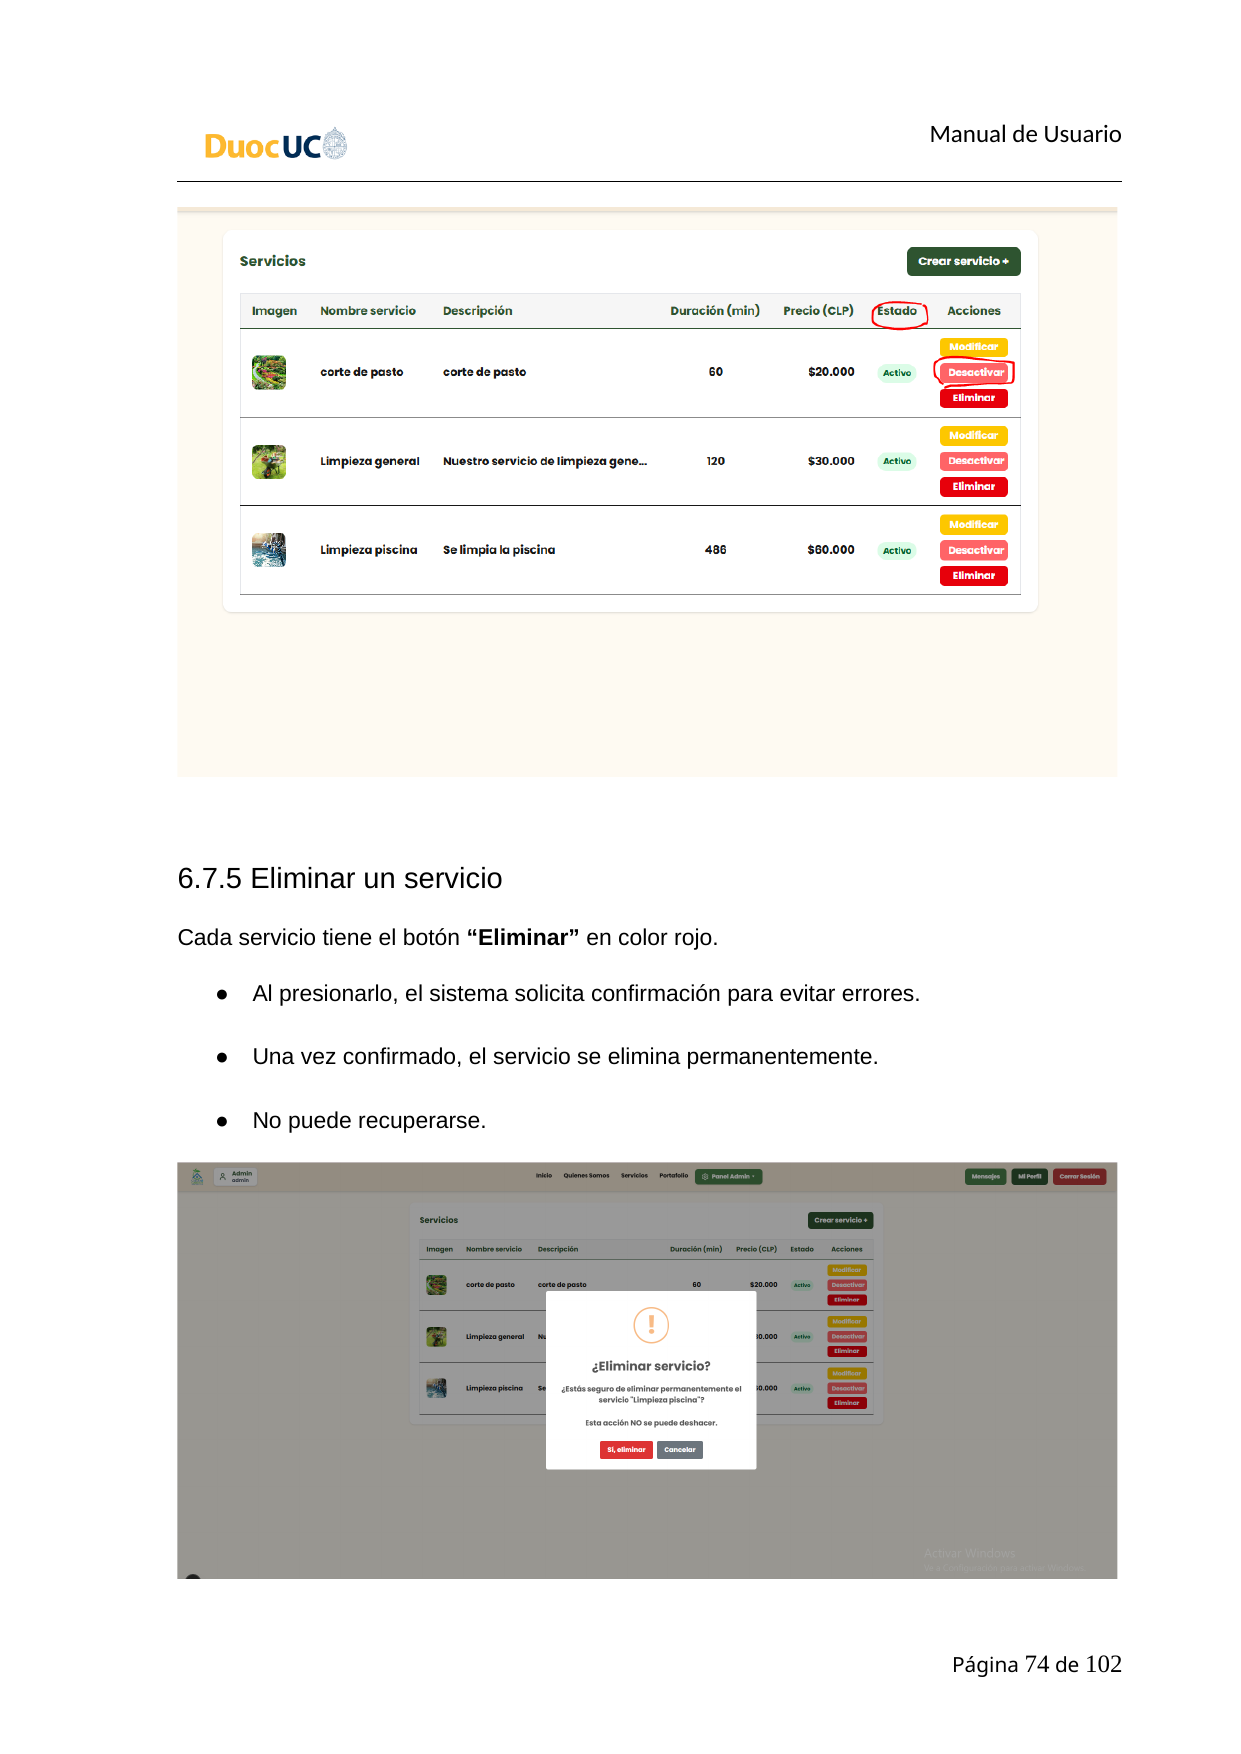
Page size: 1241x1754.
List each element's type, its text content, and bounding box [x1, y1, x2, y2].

picture [177, 1162, 1118, 1579]
list No puede recuperarse. [215, 1107, 1122, 1133]
text Cada servicio tiene el botón “Eliminar” en color rojo. [177, 924, 1122, 951]
list Una vez confirmado, el servicio se elimina permanentemente. [215, 1043, 1122, 1102]
picture [177, 207, 1118, 777]
list Al presionarlo, el sistema solicita confirmación para evitar errores. [215, 979, 1122, 1039]
subtitle 6.7.5 Eliminar un servicio [177, 861, 1122, 894]
picture [198, 123, 352, 162]
